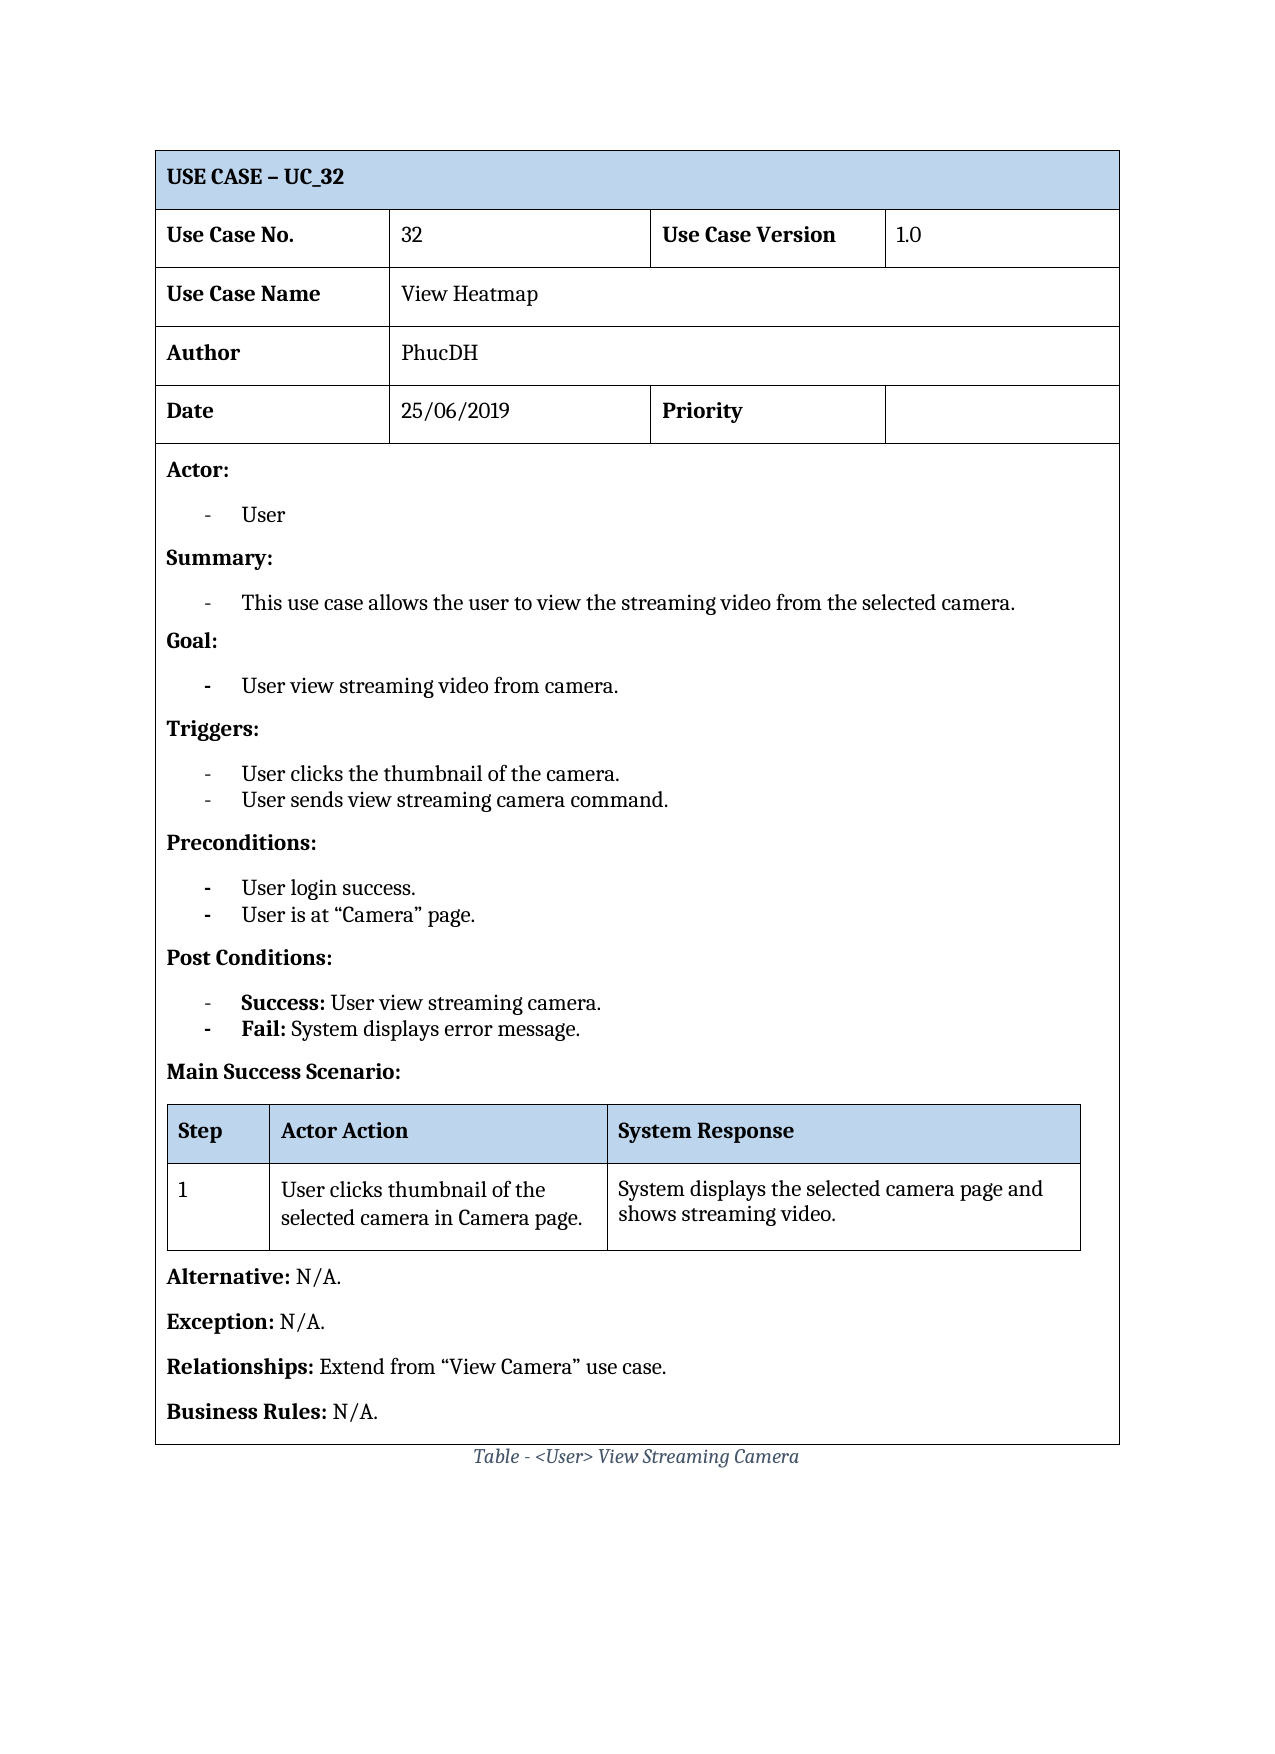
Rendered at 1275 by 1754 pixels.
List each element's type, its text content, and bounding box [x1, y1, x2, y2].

table_cell 1.0 [886, 210, 1119, 267]
table_cell View Heatmap [390, 268, 1119, 326]
table_cell Actor: User Summary: This use case allows the user to view the streaming video from the selected camera. Goal: User view streaming video from camera. Triggers: User clicks the thumbnail of the camera. User sends view streaming camera command. Preconditions: User login success. User is at “Camera” page. Post Conditions: Success: User view streaming camera. Fail: System displays error message. Main Success Scenario: Alternative: N/A. Exception: N/A. Relationships: Extend from “View Camera” use case. Business Rules: N/A. [156, 444, 1119, 1444]
table_cell Author [156, 327, 389, 384]
table_cell Use Case No. [156, 210, 389, 267]
table_cell Priority [651, 386, 885, 443]
table_cell PhucDH [390, 327, 1119, 384]
table_header USE CASE – UC_32 [156, 151, 1119, 209]
text Table - <User> View Streaming Camera [150, 1445, 1125, 1469]
table_cell [886, 386, 1119, 443]
table_cell Use Case Version [651, 210, 885, 267]
table_cell 25/06/2019 [390, 386, 650, 443]
table_cell 32 [390, 210, 650, 267]
table_cell Use Case Name [156, 268, 389, 326]
table_cell Date [156, 386, 389, 443]
